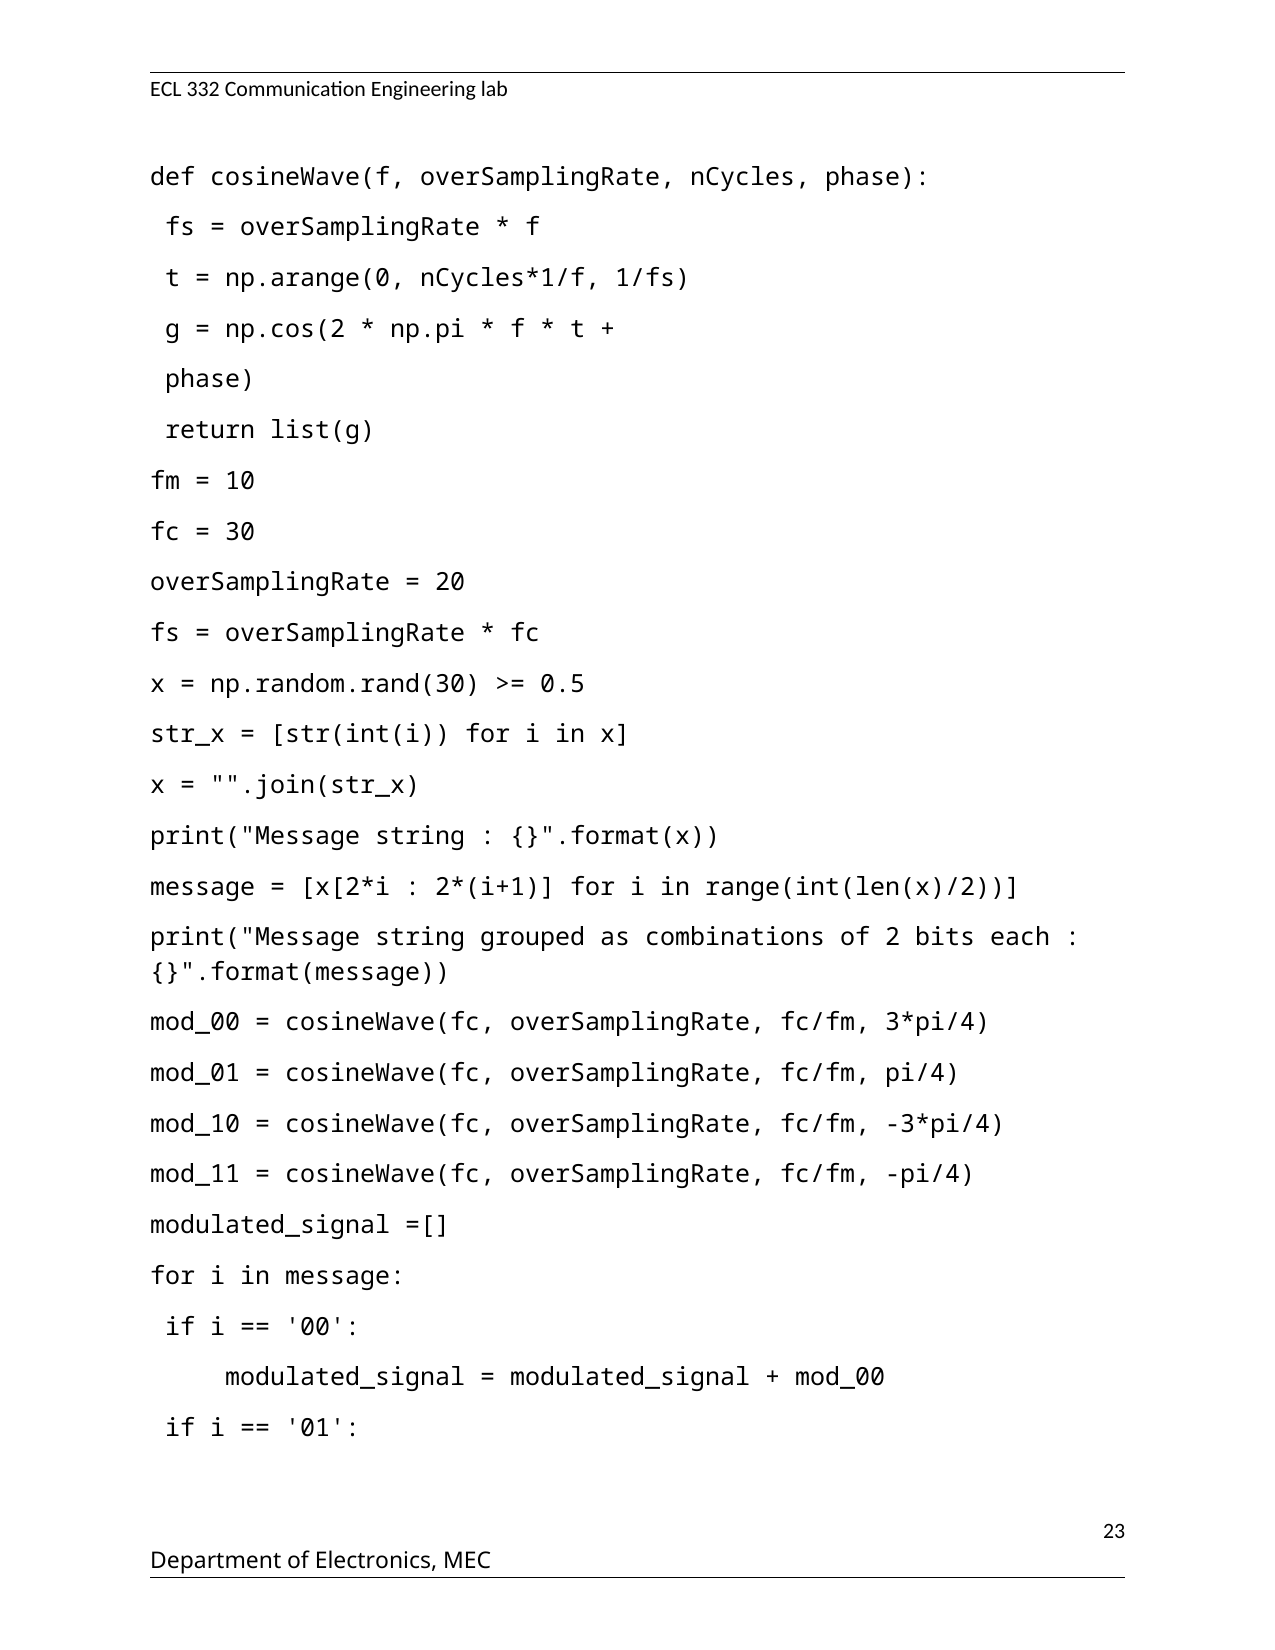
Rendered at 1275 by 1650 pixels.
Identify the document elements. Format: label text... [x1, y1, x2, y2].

text fc = 30 [150, 513, 1125, 547]
text def cosineWave(f, overSamplingRate, nCycles, phase): [150, 158, 1125, 192]
text print("Message string : {}".format(x)) [150, 818, 1125, 852]
text fm = 10 [150, 462, 1125, 497]
text if i == '01': [150, 1410, 1125, 1444]
text fs = overSamplingRate * f [150, 209, 1125, 243]
text str_x = [str(int(i)) for i in x] [150, 716, 1125, 750]
text t = np.arange(0, nCycles*1/f, 1/fs) [150, 259, 1125, 294]
text mod_11 = cosineWave(fc, overSamplingRate, fc/fm, -pi/4) [150, 1156, 1125, 1190]
text mod_00 = cosineWave(fc, overSamplingRate, fc/fm, 3*pi/4) [150, 1004, 1125, 1038]
text for i in message: [150, 1257, 1125, 1292]
text g = np.cos(2 * np.pi * f * t + [150, 310, 1125, 344]
text overSamplingRate = 20 [150, 564, 1125, 598]
text message = [x[2*i : 2*(i+1)] for i in range(int(len(x)/2))] [150, 868, 1125, 902]
text fs = overSamplingRate * fc [150, 615, 1125, 649]
text x = "".join(str_x) [150, 767, 1125, 801]
text phase) [150, 361, 1125, 395]
text mod_10 = cosineWave(fc, overSamplingRate, fc/fm, -3*pi/4) [150, 1105, 1125, 1139]
text if i == '00': [150, 1308, 1125, 1342]
text modulated_signal =[] [150, 1207, 1125, 1241]
text print("Message string grouped as combinations of 2 bits each :{}".format(message)) [150, 919, 1125, 987]
text modulated_signal = modulated_signal + mod_00 [150, 1359, 1125, 1393]
text x = np.random.rand(30) >= 0.5 [150, 665, 1125, 699]
text mod_01 = cosineWave(fc, overSamplingRate, fc/fm, pi/4) [150, 1054, 1125, 1089]
text return list(g) [150, 412, 1125, 446]
